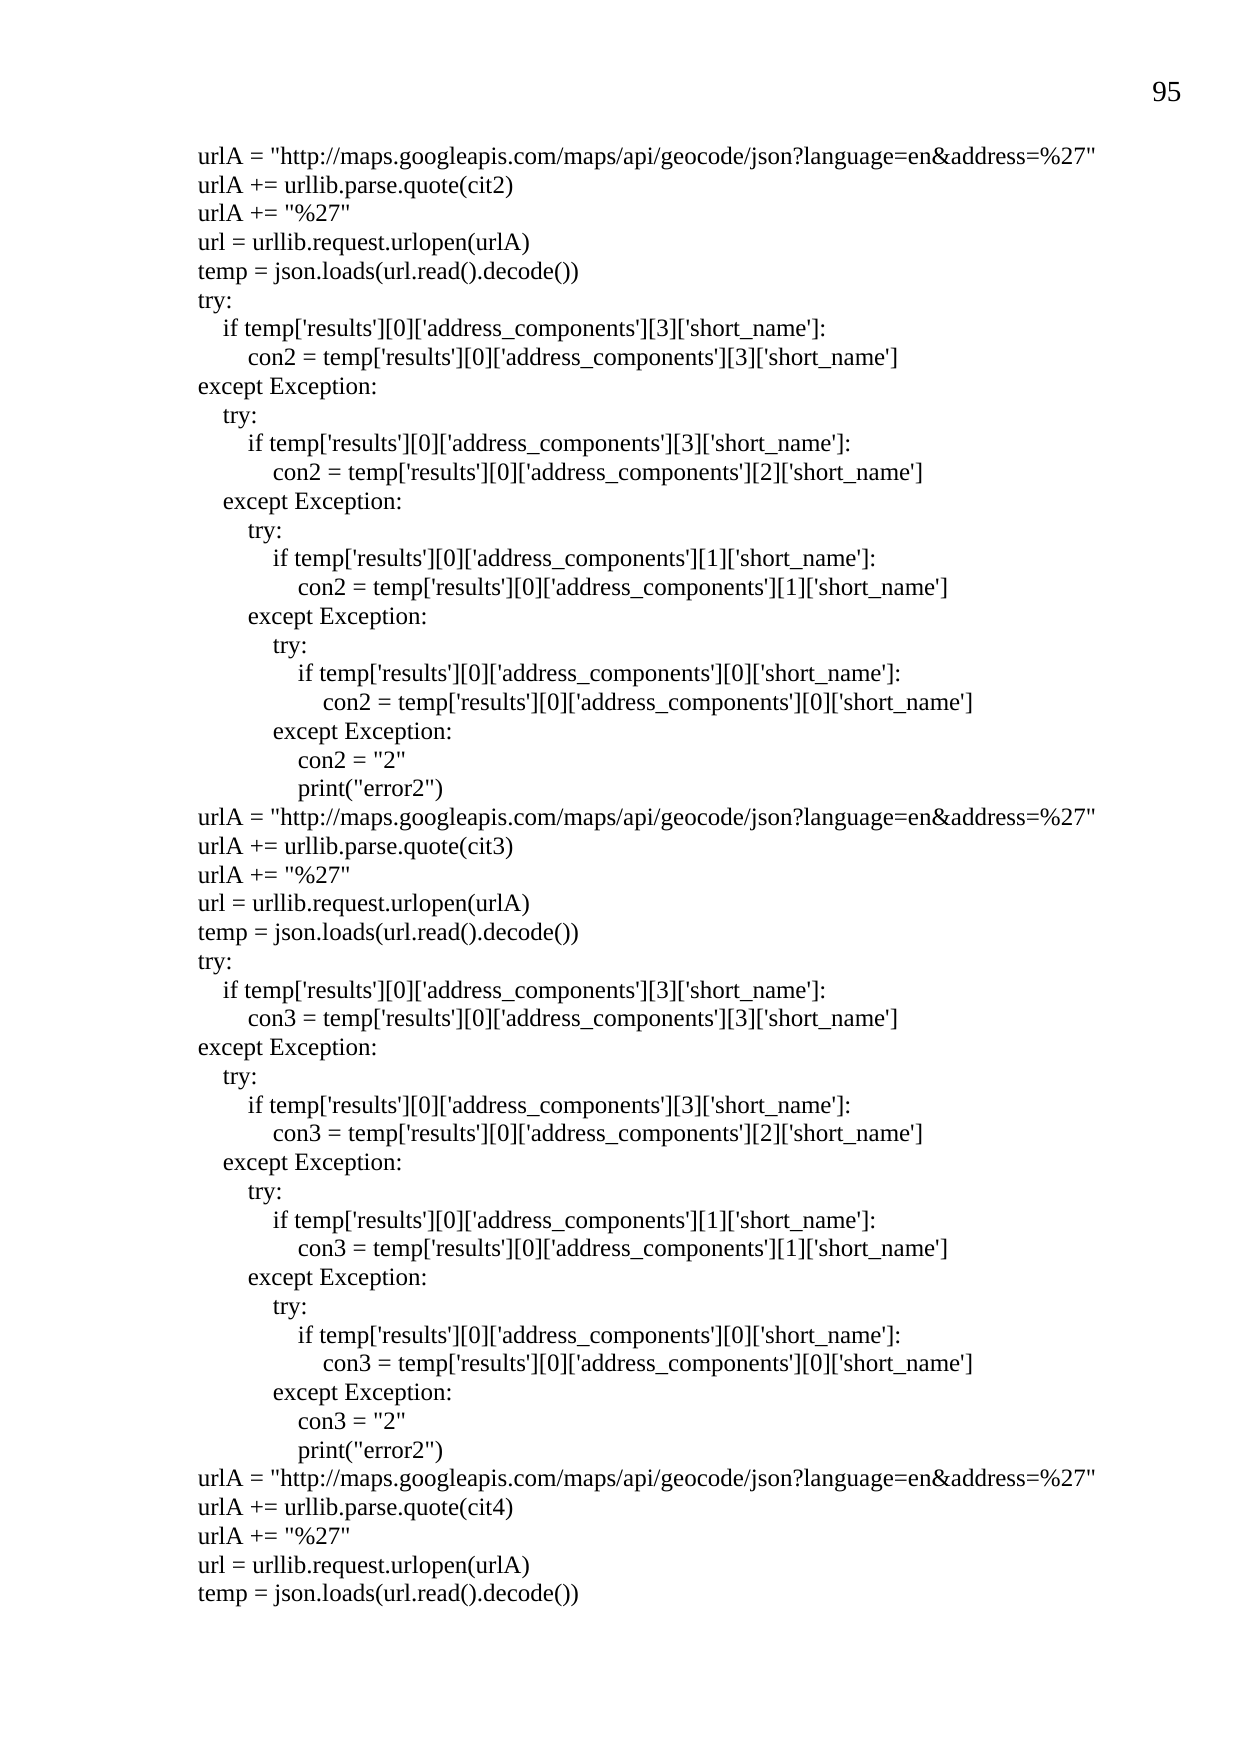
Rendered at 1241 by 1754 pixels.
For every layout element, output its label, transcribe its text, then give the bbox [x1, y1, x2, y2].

text con3 = temp['results'][0]['address_components'][0]['short_name'] [148, 1348, 1181, 1377]
text except Exception: [148, 716, 1181, 745]
text try: [148, 946, 1181, 975]
text except Exception: [148, 371, 1181, 400]
text try: [148, 400, 1181, 428]
text except Exception: [148, 486, 1181, 515]
text urlA += urllib.parse.quote(cit2) [148, 170, 1181, 198]
text if temp['results'][0]['address_components'][0]['short_name']: [148, 1320, 1181, 1348]
text if temp['results'][0]['address_components'][0]['short_name']: [148, 658, 1181, 687]
text con3 = temp['results'][0]['address_components'][3]['short_name'] [148, 1003, 1181, 1032]
text except Exception: [148, 1147, 1181, 1176]
text print("error2") [148, 773, 1181, 802]
text url = urllib.request.urlopen(urlA) [148, 227, 1181, 256]
text print("error2") [148, 1435, 1181, 1463]
text try: [148, 1291, 1181, 1320]
text except Exception: [148, 1032, 1181, 1061]
text temp = json.loads(url.read().decode()) [148, 256, 1181, 285]
text con2 = temp['results'][0]['address_components'][0]['short_name'] [148, 687, 1181, 716]
text urlA += urllib.parse.quote(cit4) [148, 1492, 1181, 1521]
text urlA += urllib.parse.quote(cit3) [148, 831, 1181, 860]
text urlA = "http://maps.googleapis.com/maps/api/geocode/json?language=en&address=%27" [148, 141, 1181, 170]
text if temp['results'][0]['address_components'][3]['short_name']: [148, 1090, 1181, 1118]
text con2 = temp['results'][0]['address_components'][2]['short_name'] [148, 457, 1181, 486]
text temp = json.loads(url.read().decode()) [148, 1578, 1181, 1607]
text url = urllib.request.urlopen(urlA) [148, 888, 1181, 917]
text urlA += "%27" [148, 198, 1181, 227]
text try: [148, 1176, 1181, 1205]
text con2 = "2" [148, 745, 1181, 773]
text except Exception: [148, 1262, 1181, 1291]
text if temp['results'][0]['address_components'][3]['short_name']: [148, 975, 1181, 1003]
text except Exception: [148, 1377, 1181, 1406]
text urlA += "%27" [148, 1521, 1181, 1550]
text urlA += "%27" [148, 860, 1181, 888]
text try: [148, 630, 1181, 658]
text urlA = "http://maps.googleapis.com/maps/api/geocode/json?language=en&address=%27" [148, 1463, 1181, 1492]
text if temp['results'][0]['address_components'][1]['short_name']: [148, 543, 1181, 572]
text con3 = "2" [148, 1406, 1181, 1435]
text if temp['results'][0]['address_components'][3]['short_name']: [148, 313, 1181, 342]
text except Exception: [148, 601, 1181, 630]
text con2 = temp['results'][0]['address_components'][1]['short_name'] [148, 572, 1181, 601]
text temp = json.loads(url.read().decode()) [148, 917, 1181, 946]
text url = urllib.request.urlopen(urlA) [148, 1550, 1181, 1578]
text if temp['results'][0]['address_components'][1]['short_name']: [148, 1205, 1181, 1233]
text try: [148, 1061, 1181, 1090]
text con3 = temp['results'][0]['address_components'][1]['short_name'] [148, 1233, 1181, 1262]
text con2 = temp['results'][0]['address_components'][3]['short_name'] [148, 342, 1181, 371]
text try: [148, 515, 1181, 543]
text con3 = temp['results'][0]['address_components'][2]['short_name'] [148, 1118, 1181, 1147]
text try: [148, 285, 1181, 313]
text if temp['results'][0]['address_components'][3]['short_name']: [148, 428, 1181, 457]
text urlA = "http://maps.googleapis.com/maps/api/geocode/json?language=en&address=%27" [148, 802, 1181, 831]
